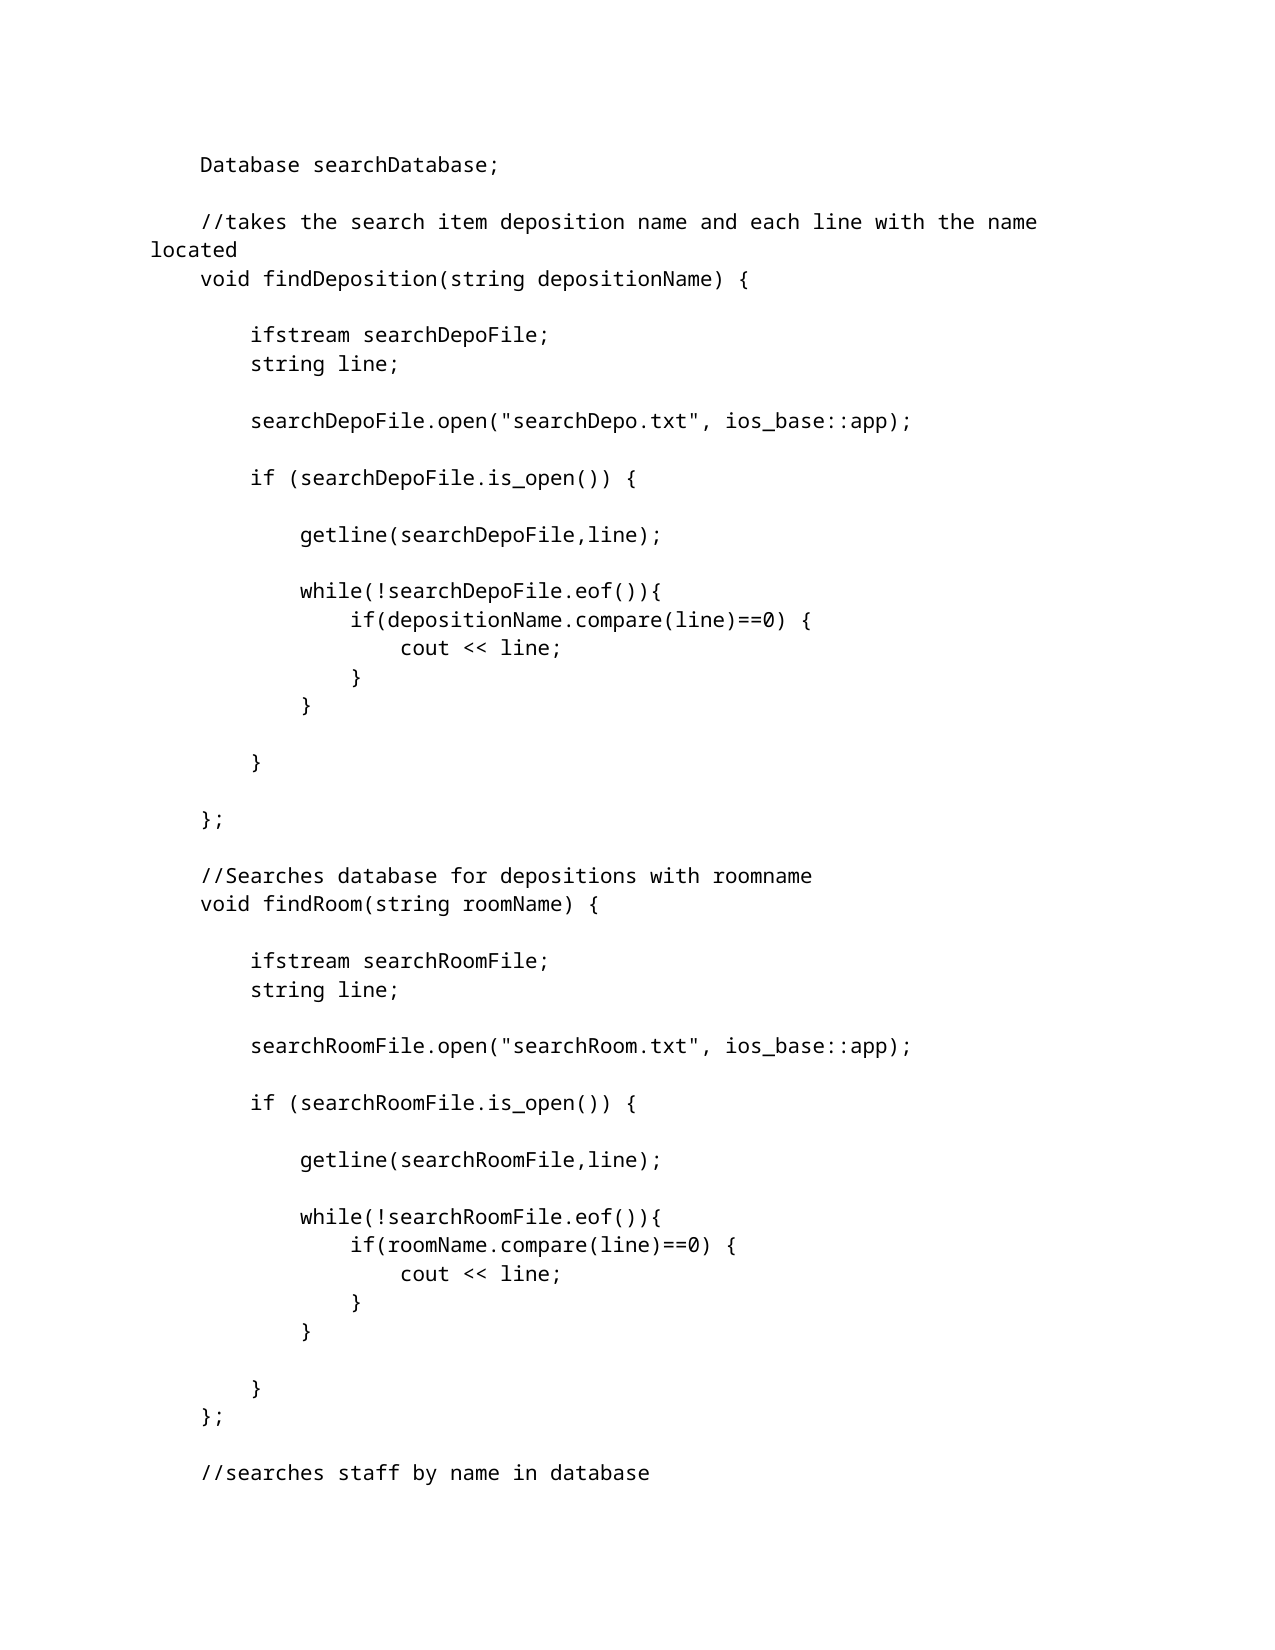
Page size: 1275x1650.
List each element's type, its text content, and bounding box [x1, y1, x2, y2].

text cout << line; [150, 633, 1125, 662]
text if (searchDepoFile.is_open()) { [150, 463, 1125, 491]
text if(depositionName.compare(line)==0) { [150, 605, 1125, 633]
text searchDepoFile.open("searchDepo.txt", ios_base::app); [150, 406, 1125, 434]
text searchRoomFile.open("searchRoom.txt", ios_base::app); [150, 1032, 1125, 1060]
text }; [150, 804, 1125, 832]
text Database searchDatabase; [150, 150, 1125, 178]
text void findRoom(string roomName) { [150, 889, 1125, 918]
text getline(searchDepoFile,line); [150, 520, 1125, 548]
text } [150, 1373, 1125, 1401]
text while(!searchDepoFile.eof()){ [150, 577, 1125, 605]
text }; [150, 1401, 1125, 1430]
text ifstream searchRoomFile; [150, 946, 1125, 975]
text } [150, 747, 1125, 776]
text void findDeposition(string depositionName) { [150, 264, 1125, 292]
text getline(searchRoomFile,line); [150, 1145, 1125, 1174]
text if (searchRoomFile.is_open()) { [150, 1088, 1125, 1117]
text string line; [150, 975, 1125, 1003]
text //searches staff by name in database [150, 1458, 1125, 1487]
text //Searches database for depositions with roomname [150, 861, 1125, 889]
text //takes the search item deposition name and each line with the name located [150, 207, 1125, 264]
text while(!searchRoomFile.eof()){ [150, 1202, 1125, 1231]
text cout << line; [150, 1259, 1125, 1287]
text if(roomName.compare(line)==0) { [150, 1231, 1125, 1259]
text } [150, 1316, 1125, 1344]
text string line; [150, 349, 1125, 377]
text } [150, 662, 1125, 690]
text } [150, 690, 1125, 719]
text ifstream searchDepoFile; [150, 321, 1125, 349]
text } [150, 1287, 1125, 1316]
